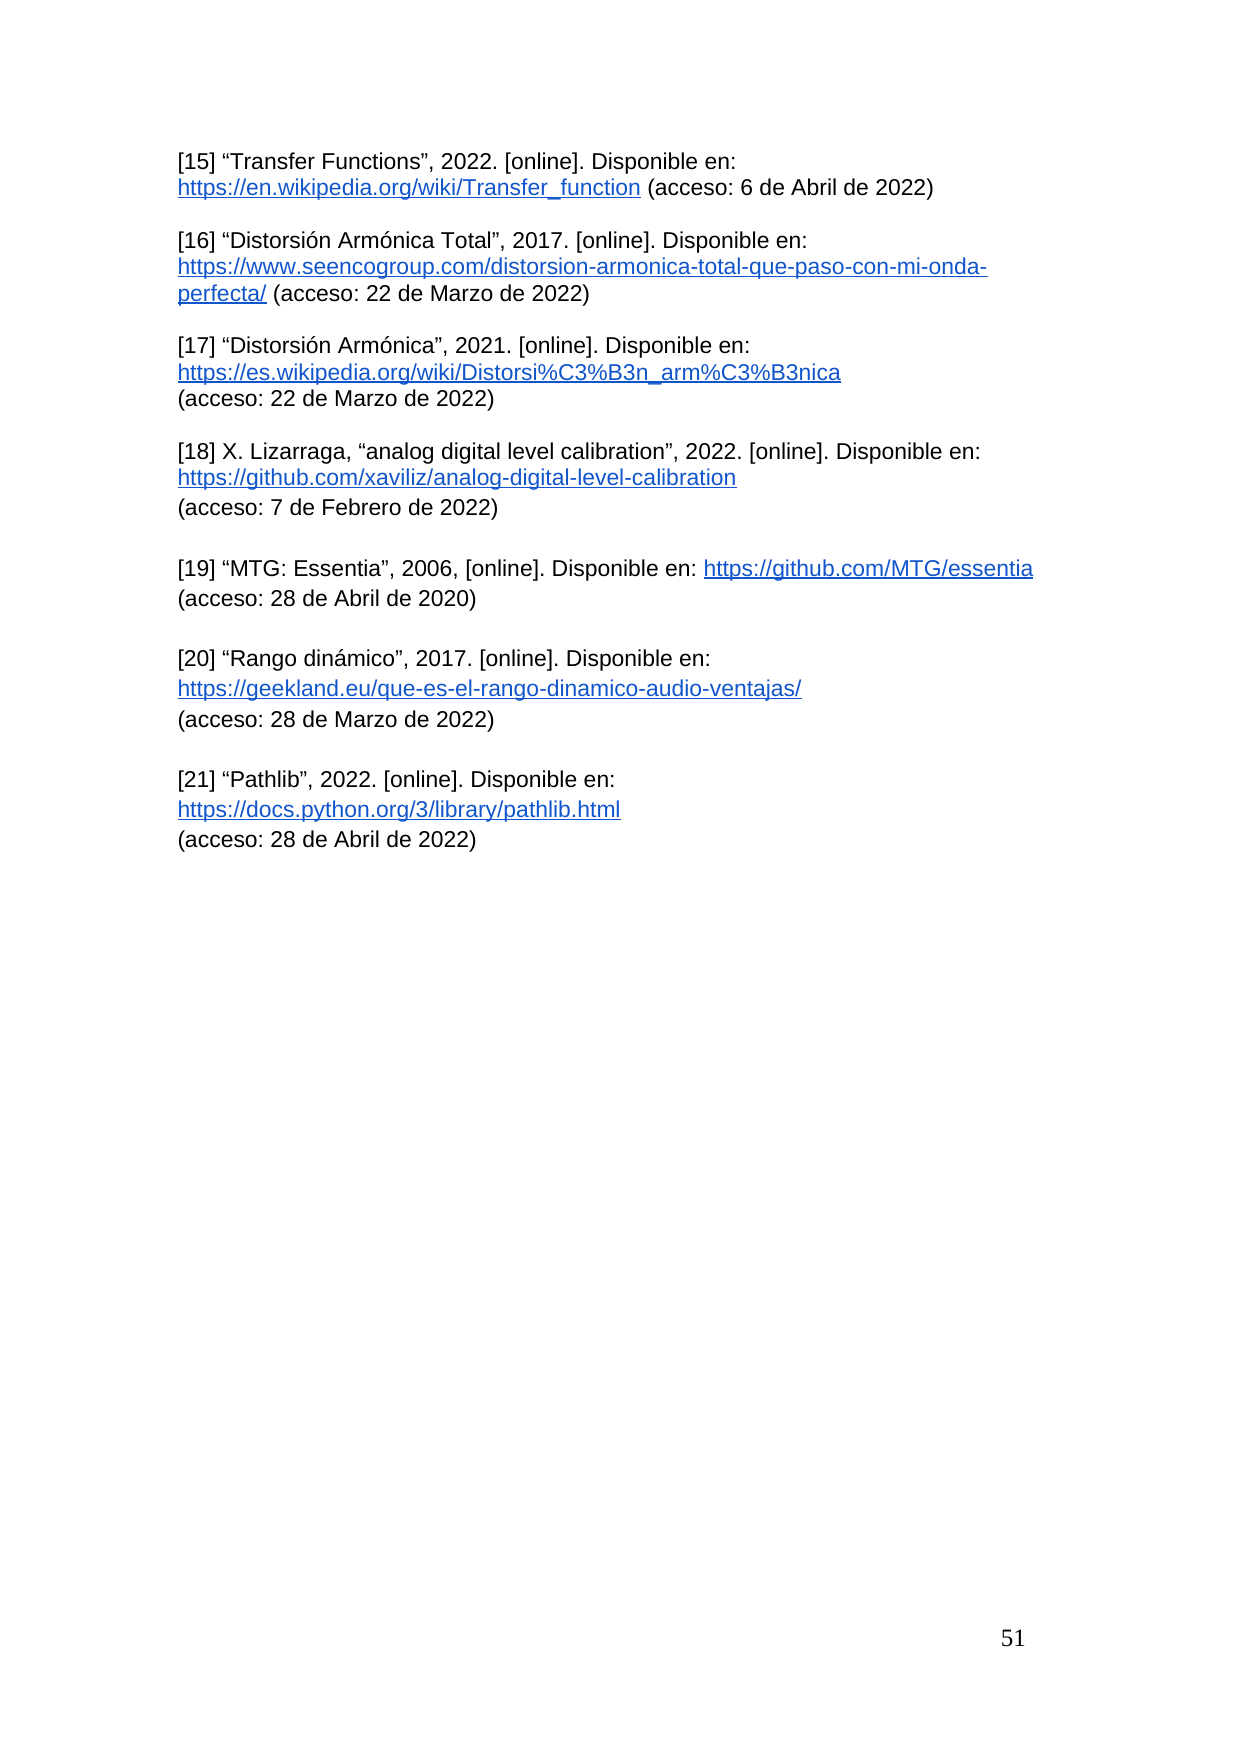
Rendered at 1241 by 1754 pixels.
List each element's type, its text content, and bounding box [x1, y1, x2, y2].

text (acceso: 28 de Abril de 2022) [177, 826, 1063, 853]
text (acceso: 28 de Marzo de 2022) [177, 706, 1063, 732]
text [16] “Distorsión Armónica Total”, 2017. [online]. Disponible en: [177, 227, 1063, 253]
text (acceso: 28 de Abril de 2020) [177, 585, 1063, 611]
text [17] “Distorsión Armónica”, 2021. [online]. Disponible en: https://es.wikipedia.org/wiki/Distorsi%C3%B3n_arm%C3%B3nica [177, 332, 1063, 385]
text https://www.seencogroup.com/distorsion-armonica-total-que-paso-con-mi-onda-perfecta/ (acceso: 22 de Marzo de 2022) [177, 253, 1063, 306]
text [19] “MTG: Essentia”, 2006, [online]. Disponible en: https://github.com/MTG/essentia [177, 554, 1063, 581]
text [20] “Rango dinámico”, 2017. [online]. Disponible en: [177, 645, 1063, 672]
text [21] “Pathlib”, 2022. [online]. Disponible en: https://docs.python.org/3/library/pathlib.html [177, 766, 1063, 823]
text https://geekland.eu/que-es-el-rango-dinamico-audio-ventajas/ [177, 675, 1063, 702]
text https://github.com/xaviliz/analog-digital-level-calibration [177, 464, 1063, 490]
text [15] “Transfer Functions”, 2022. [online]. Disponible en: https://en.wikipedia.org/wiki/Transfer_function (acceso: 6 de Abril de 2022) [177, 148, 1063, 200]
text (acceso: 22 de Marzo de 2022) [177, 385, 1063, 411]
text [18] X. Lizarraga, “analog digital level calibration”, 2022. [online]. Disponible en: [177, 438, 1063, 464]
text (acceso: 7 de Febrero de 2022) [177, 494, 1063, 521]
